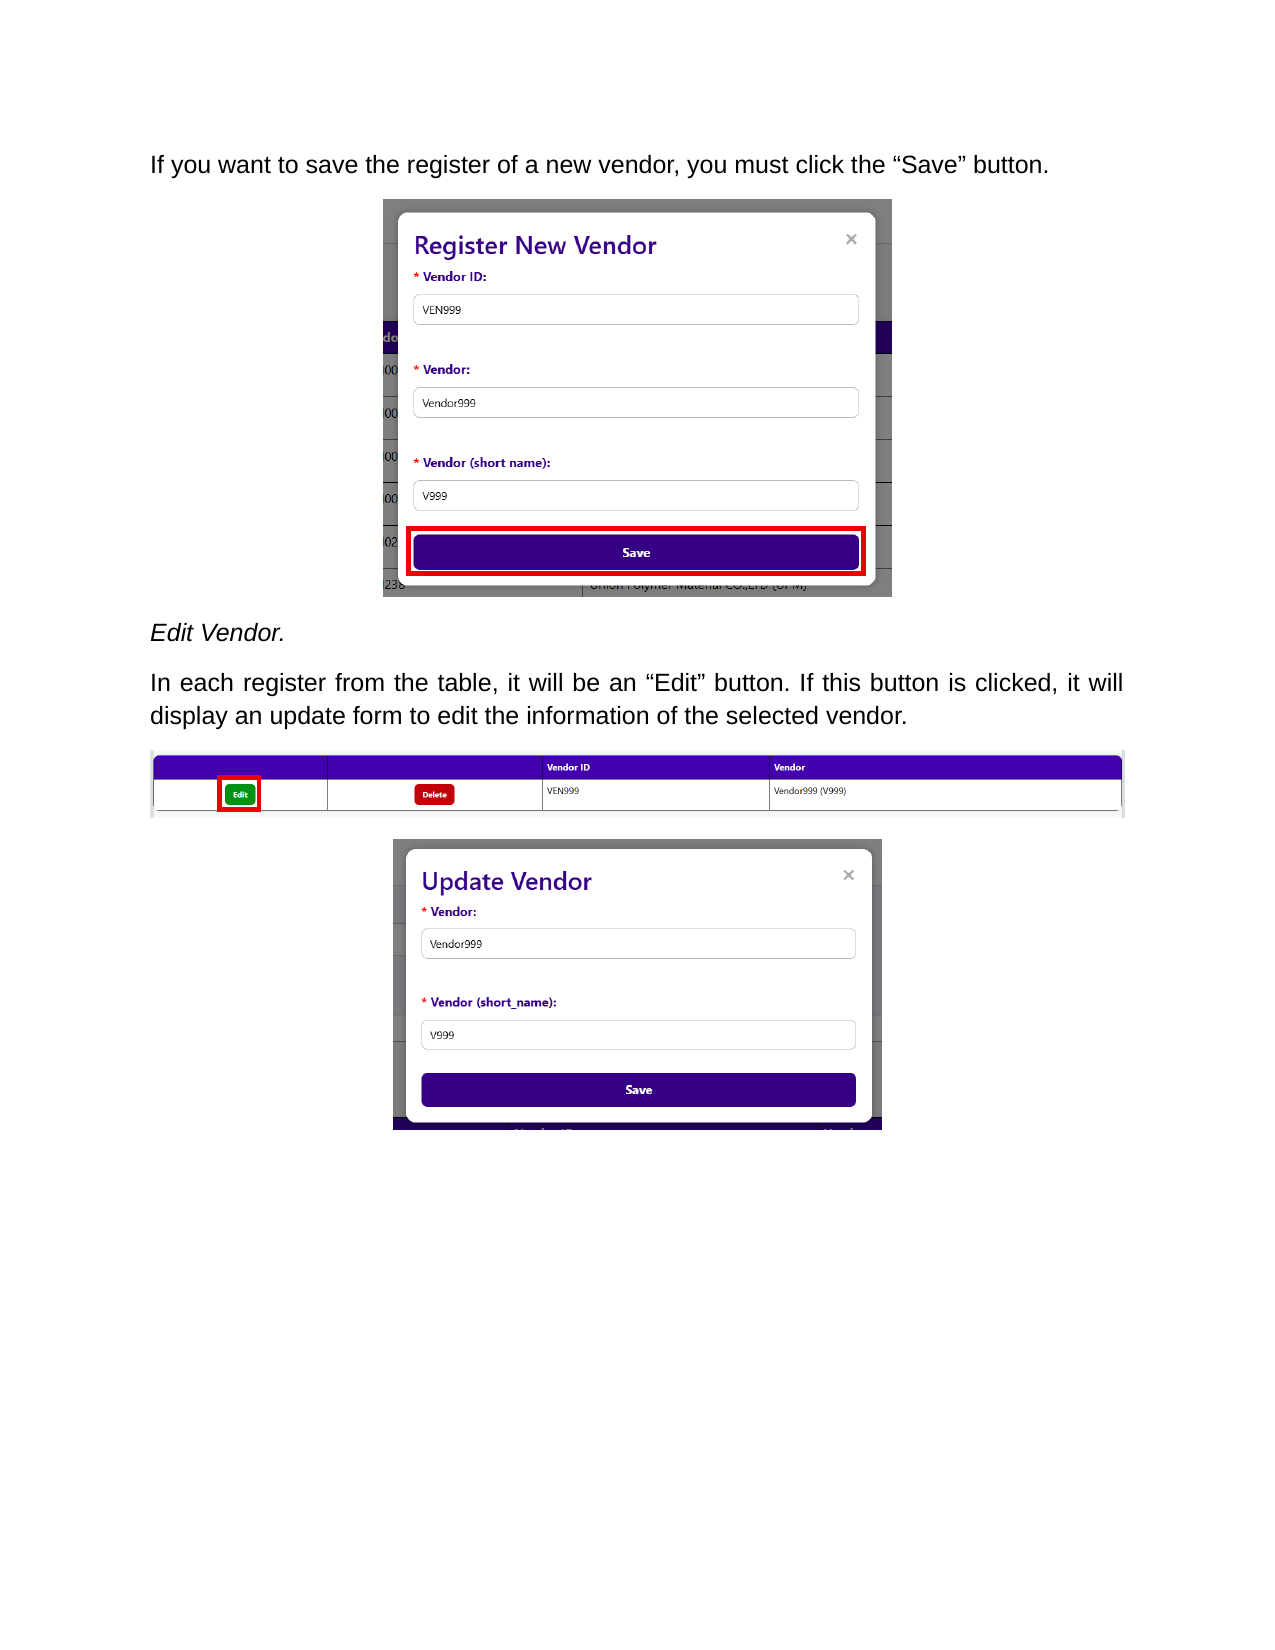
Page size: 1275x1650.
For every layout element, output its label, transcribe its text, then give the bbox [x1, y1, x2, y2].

picture [393, 839, 882, 1130]
text If you want to save the register of a new vendor, you must click the “Save” button. [150, 150, 1125, 179]
text Edit Vendor. [150, 618, 1125, 647]
text In each register from the table, it will be an “Edit” button. If this button is clicked, it will display an update form to edit the information of the selected vendor. [150, 668, 1125, 729]
picture [383, 199, 892, 597]
picture [150, 750, 1125, 818]
